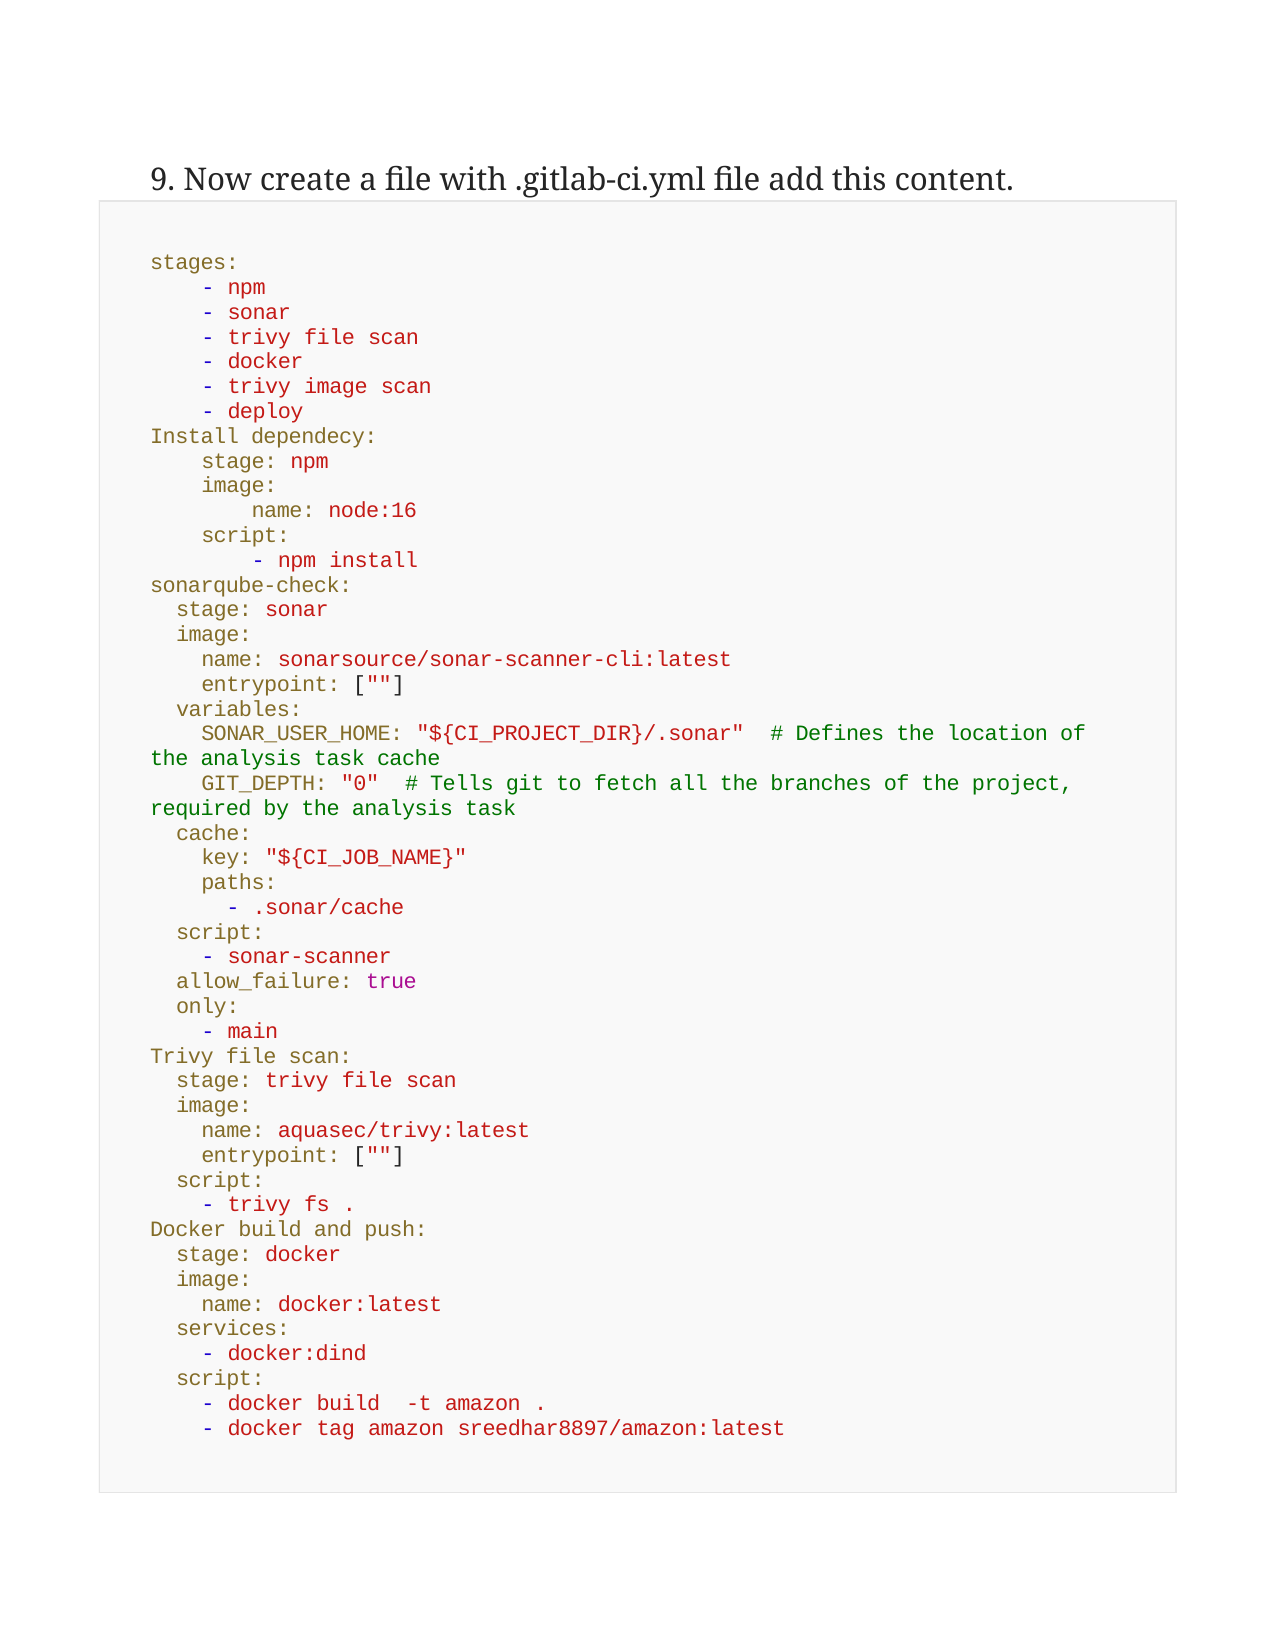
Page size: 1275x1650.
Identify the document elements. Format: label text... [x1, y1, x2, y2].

text 9. Now create a file with .gitlab-ci.yml file add this content. [150, 150, 1125, 200]
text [100, 202, 1175, 1492]
